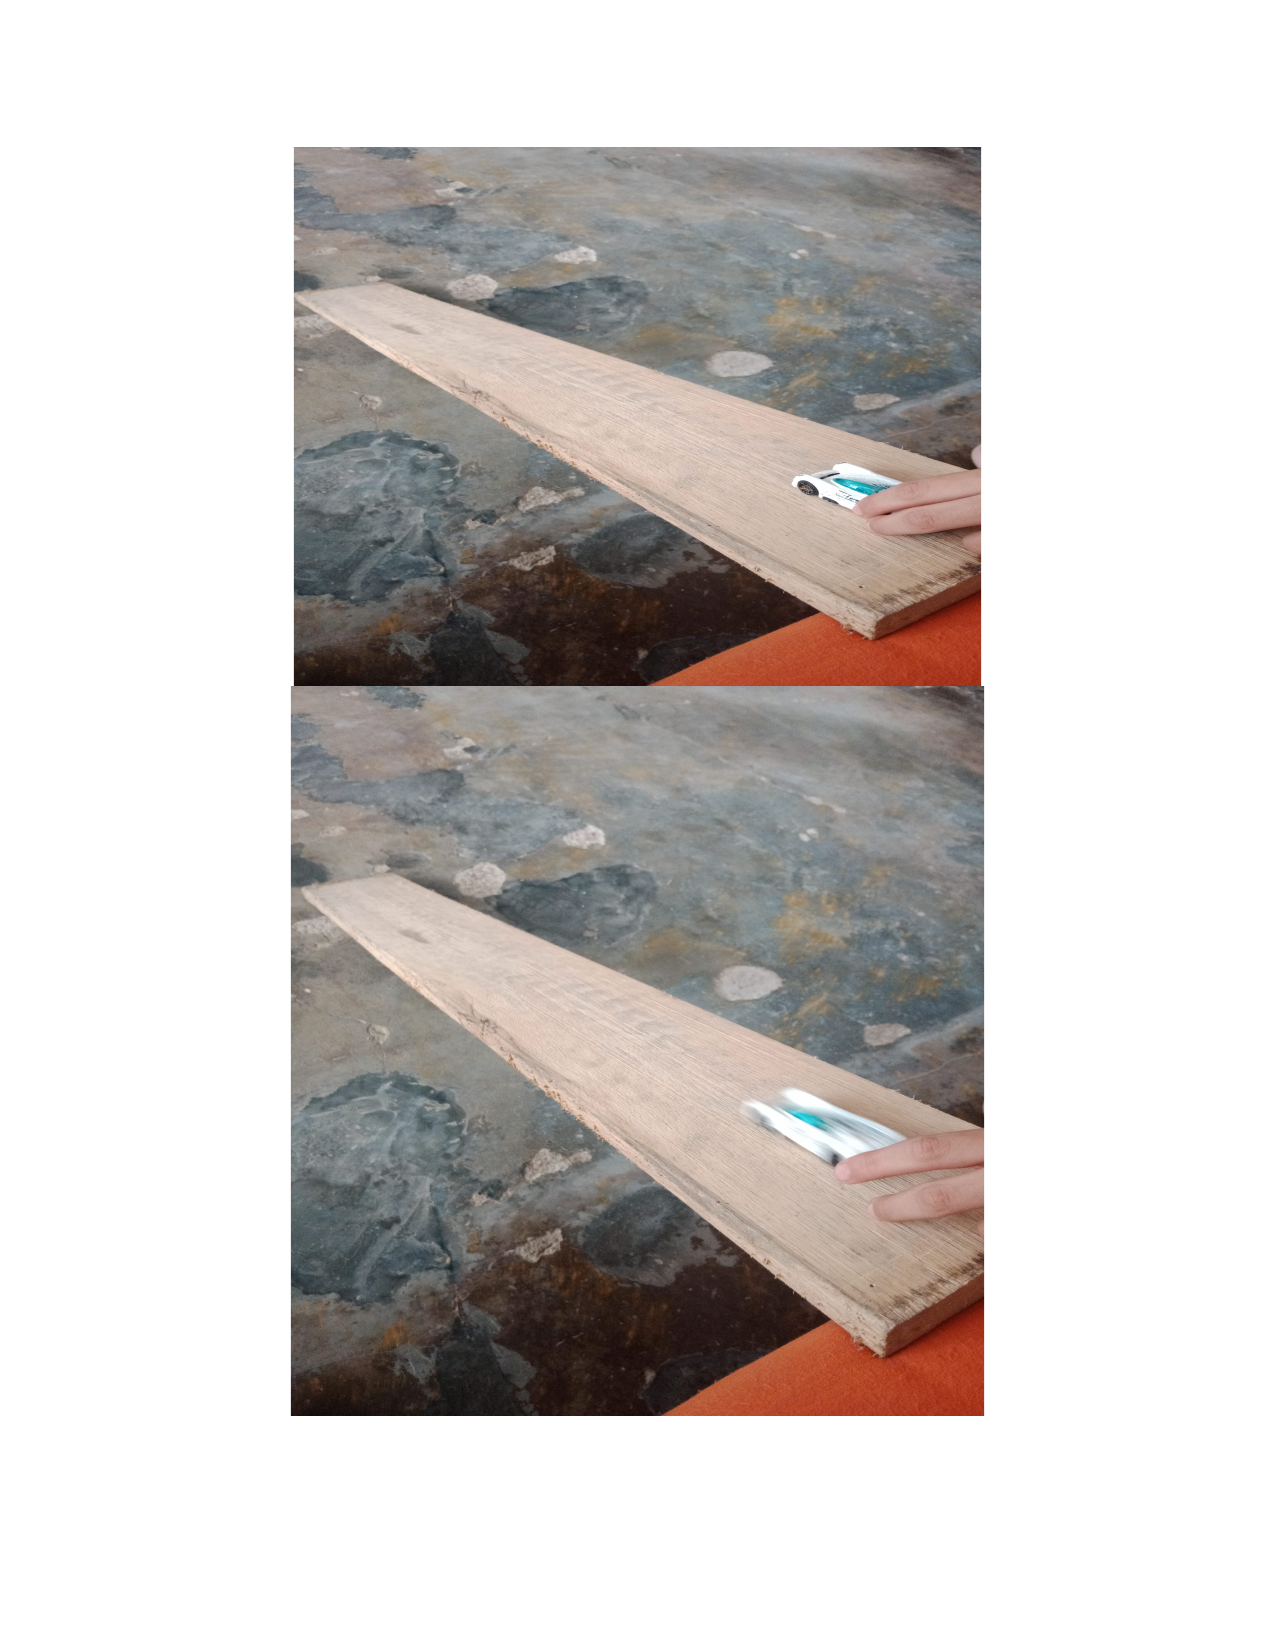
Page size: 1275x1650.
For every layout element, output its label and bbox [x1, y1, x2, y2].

picture [290, 147, 985, 1416]
